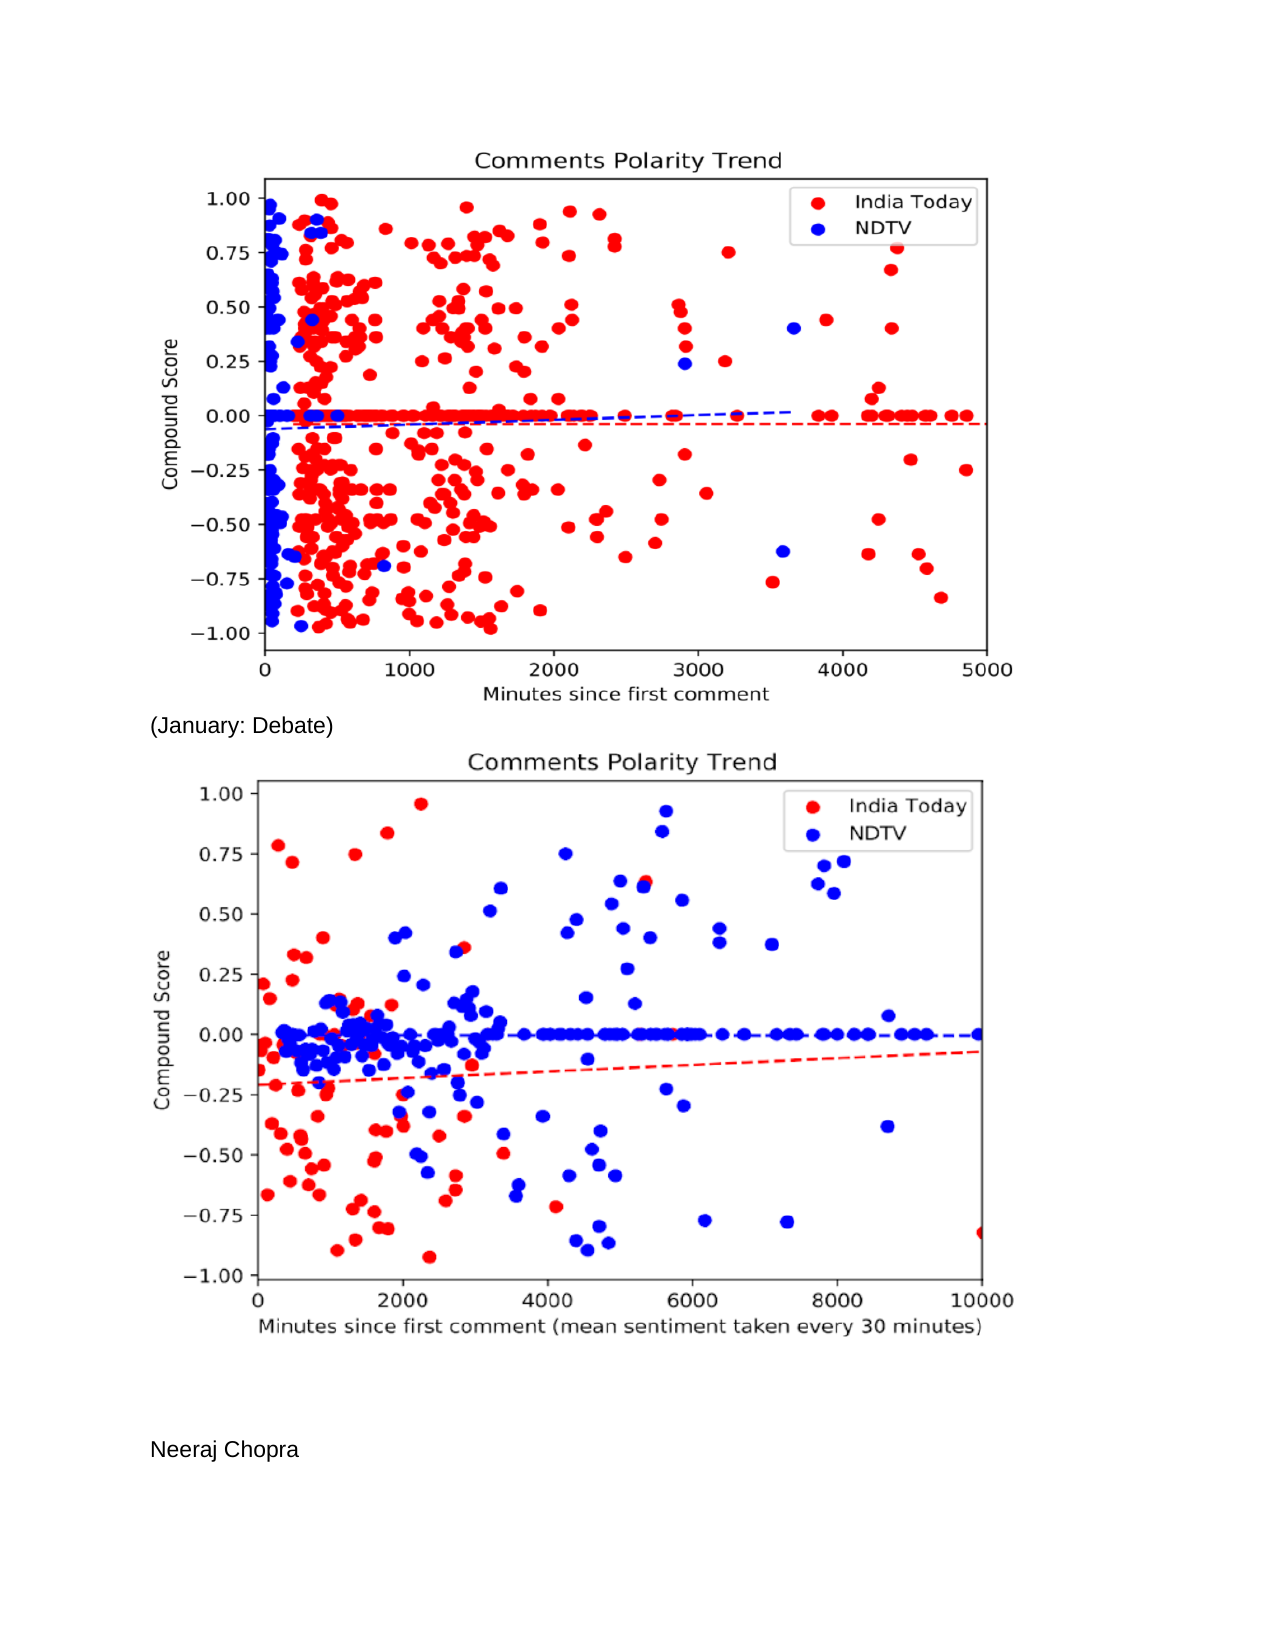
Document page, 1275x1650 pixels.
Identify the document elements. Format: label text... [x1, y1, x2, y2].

picture [150, 150, 1025, 709]
picture [150, 742, 1022, 1342]
text (January: Debate) [150, 712, 1125, 739]
text Neeraj Chopra [150, 1436, 1125, 1462]
